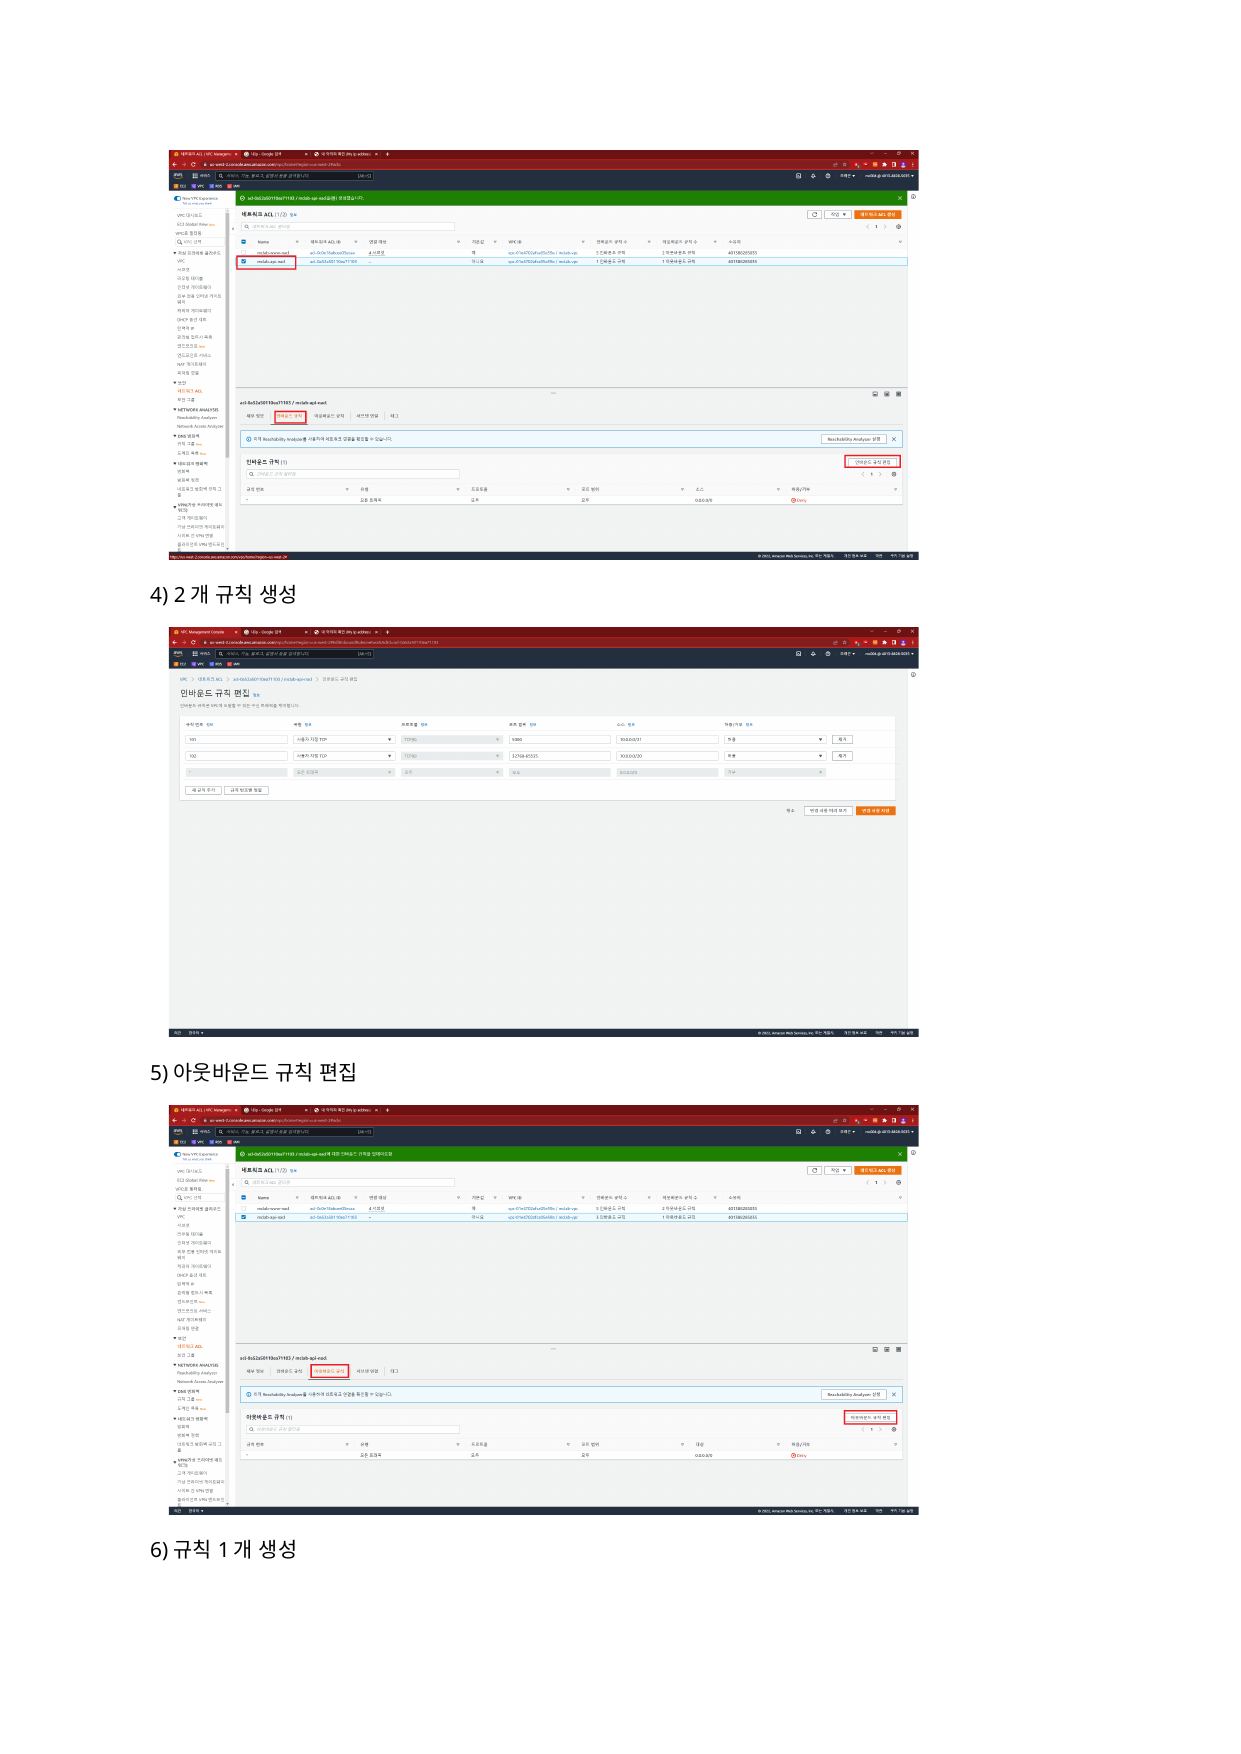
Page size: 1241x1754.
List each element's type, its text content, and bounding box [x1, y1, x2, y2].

text 5) 아웃바운드 규칙 편집 [150, 1056, 1090, 1086]
text 6) 규칙 1개 생성 [150, 1533, 1090, 1564]
text 4) 2개 규칙 생성 [150, 578, 1090, 608]
